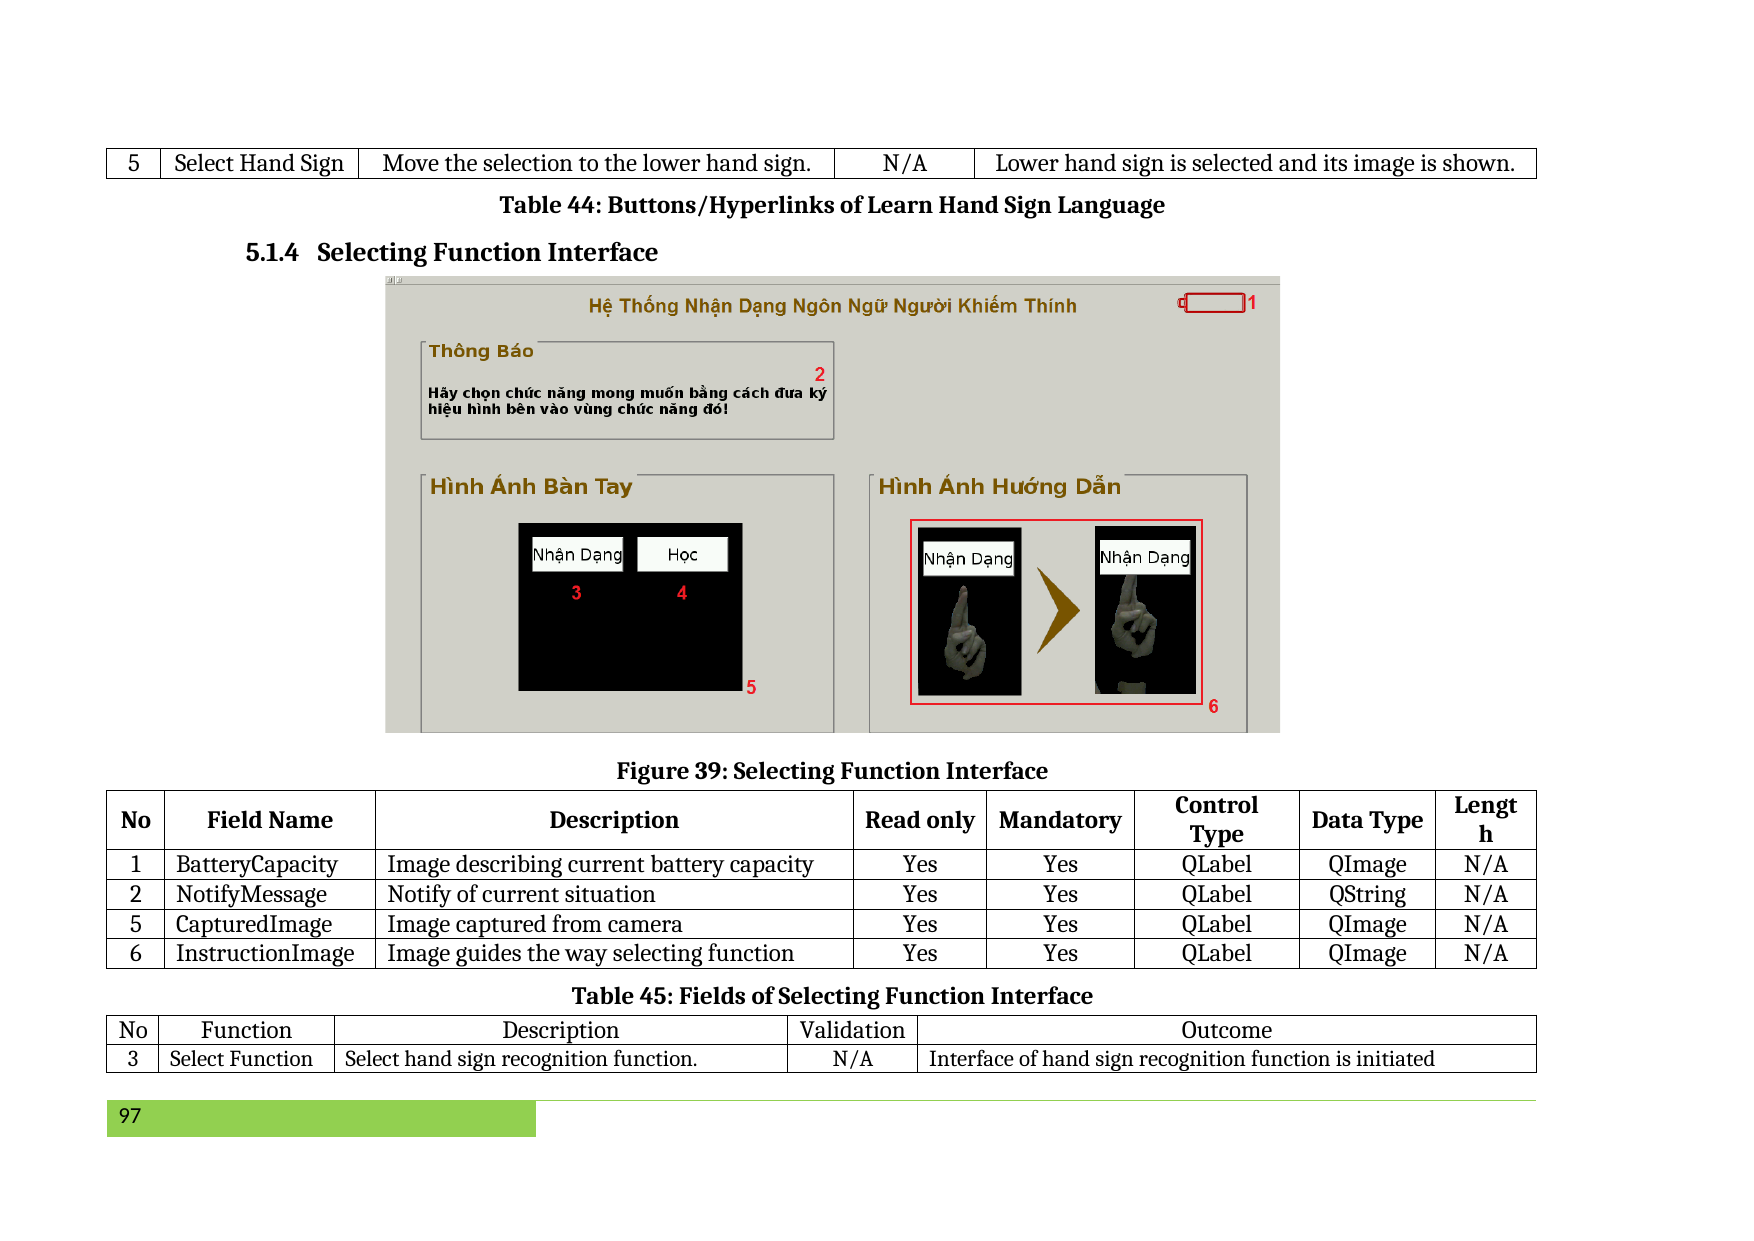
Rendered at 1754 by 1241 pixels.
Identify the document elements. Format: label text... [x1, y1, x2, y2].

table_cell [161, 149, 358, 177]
list Table 44: Buttons/Hyperlinks of Learn Hand Sign Language [118, 191, 1547, 220]
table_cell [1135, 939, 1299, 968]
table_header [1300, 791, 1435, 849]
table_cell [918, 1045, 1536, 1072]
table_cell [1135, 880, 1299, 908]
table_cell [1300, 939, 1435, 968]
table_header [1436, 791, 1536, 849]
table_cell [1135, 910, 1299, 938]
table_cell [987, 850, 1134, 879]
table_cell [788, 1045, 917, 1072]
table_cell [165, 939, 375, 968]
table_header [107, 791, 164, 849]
list Table 45: Fields of Selecting Function Interface [118, 982, 1547, 1010]
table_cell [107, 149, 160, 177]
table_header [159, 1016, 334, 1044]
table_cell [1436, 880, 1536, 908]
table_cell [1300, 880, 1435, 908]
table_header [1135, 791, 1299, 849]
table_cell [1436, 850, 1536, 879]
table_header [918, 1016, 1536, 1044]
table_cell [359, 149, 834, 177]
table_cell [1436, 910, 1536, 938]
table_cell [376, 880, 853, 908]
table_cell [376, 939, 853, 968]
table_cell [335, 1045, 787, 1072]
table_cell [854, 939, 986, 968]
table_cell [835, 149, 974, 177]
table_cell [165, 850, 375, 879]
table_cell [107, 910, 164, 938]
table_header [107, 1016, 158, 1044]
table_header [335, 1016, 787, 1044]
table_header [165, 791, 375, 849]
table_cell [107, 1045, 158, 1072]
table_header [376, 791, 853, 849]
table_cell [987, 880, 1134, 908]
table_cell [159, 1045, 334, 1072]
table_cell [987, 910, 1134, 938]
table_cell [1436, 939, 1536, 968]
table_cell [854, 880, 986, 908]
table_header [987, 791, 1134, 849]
picture [385, 276, 1280, 733]
text Figure 39: Selecting Function Interface [118, 757, 1547, 786]
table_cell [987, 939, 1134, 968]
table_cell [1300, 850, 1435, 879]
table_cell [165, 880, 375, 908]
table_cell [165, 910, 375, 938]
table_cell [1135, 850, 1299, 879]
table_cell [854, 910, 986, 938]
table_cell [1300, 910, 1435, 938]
subtitle Selecting Function Interface [246, 237, 1547, 268]
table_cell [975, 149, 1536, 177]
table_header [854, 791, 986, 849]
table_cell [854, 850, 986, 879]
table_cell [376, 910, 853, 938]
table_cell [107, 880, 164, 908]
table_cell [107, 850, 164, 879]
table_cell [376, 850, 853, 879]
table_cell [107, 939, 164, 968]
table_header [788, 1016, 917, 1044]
